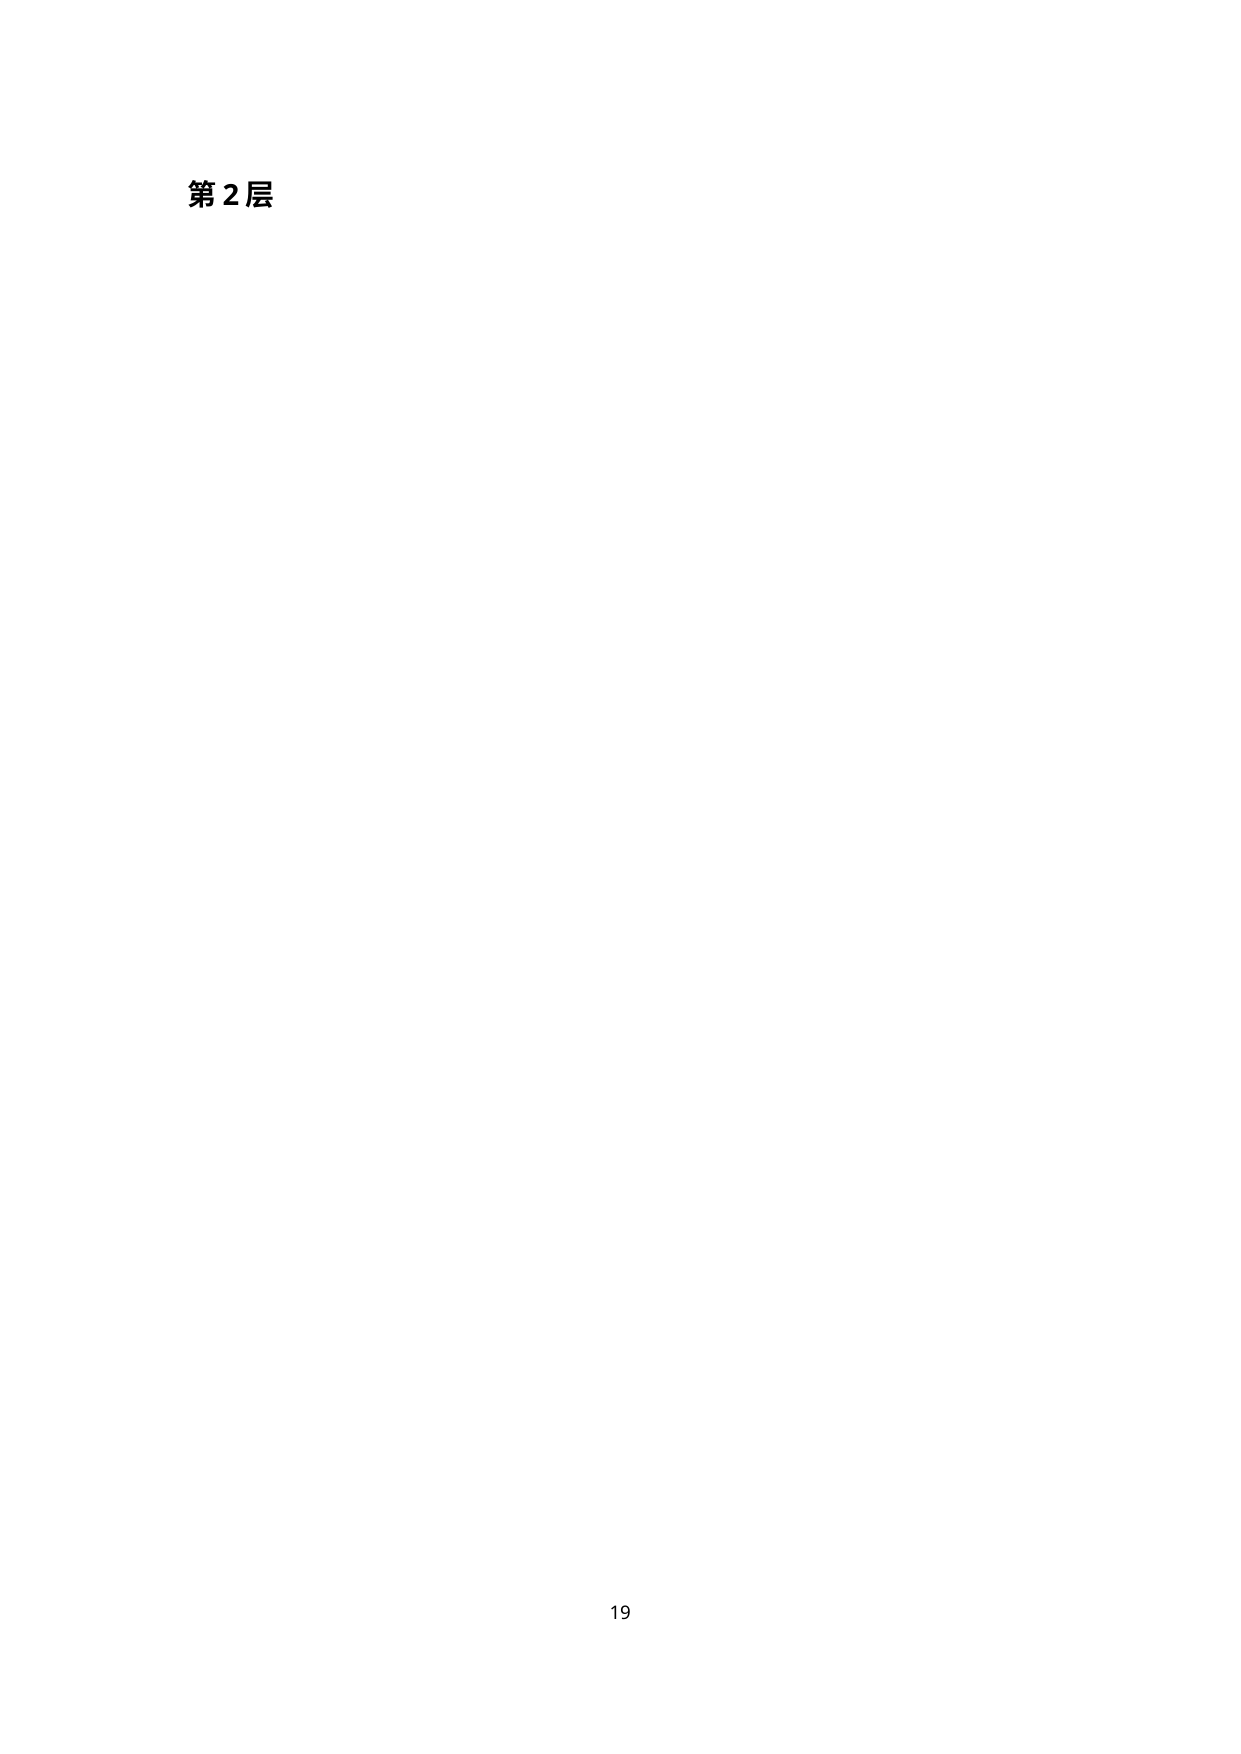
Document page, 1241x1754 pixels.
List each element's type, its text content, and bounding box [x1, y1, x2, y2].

subtitle 第2层 [187, 160, 1053, 225]
